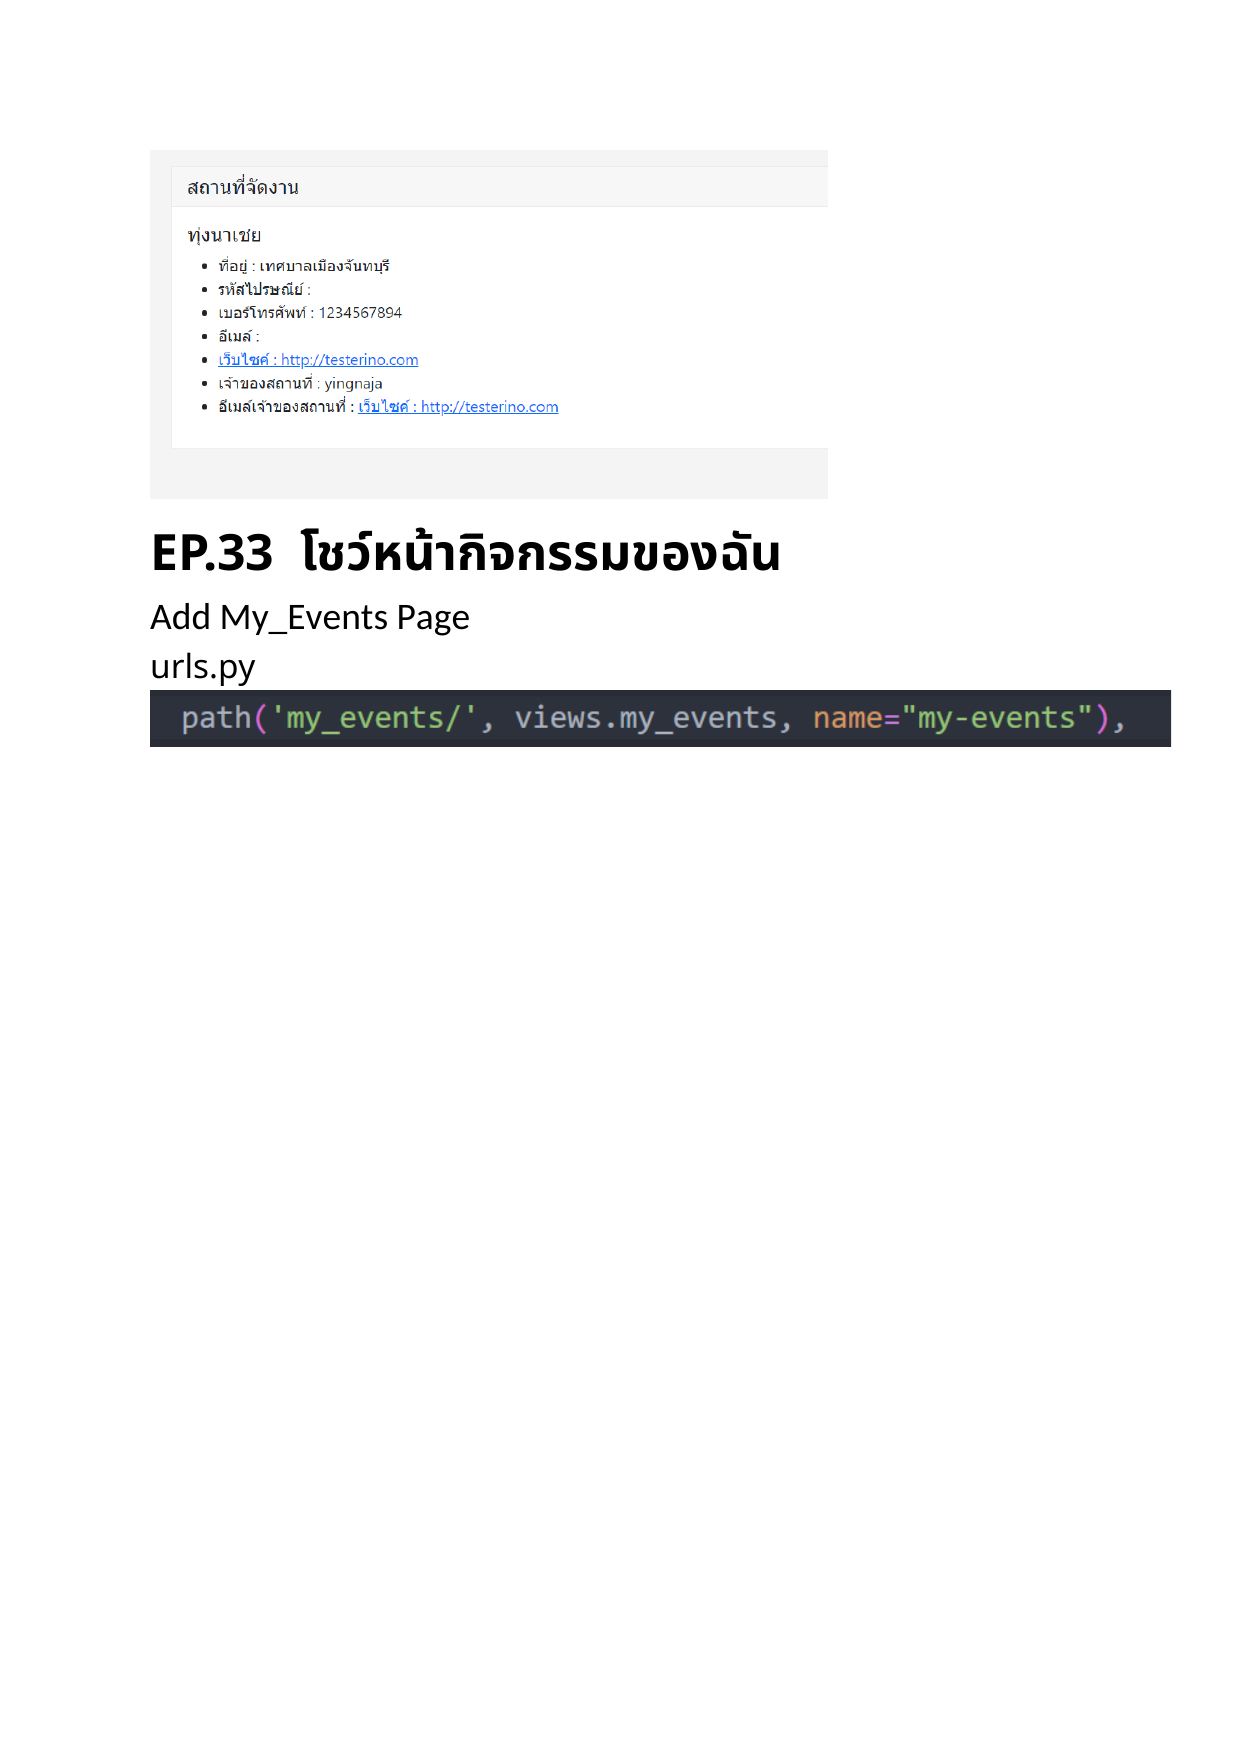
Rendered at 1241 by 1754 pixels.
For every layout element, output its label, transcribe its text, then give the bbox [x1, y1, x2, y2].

picture [150, 150, 828, 499]
text Add My_Events Page [150, 593, 1181, 639]
picture [150, 690, 1172, 747]
subtitle EP.33 โชว์หน้ากิจกรรมของฉัน [150, 517, 1181, 593]
